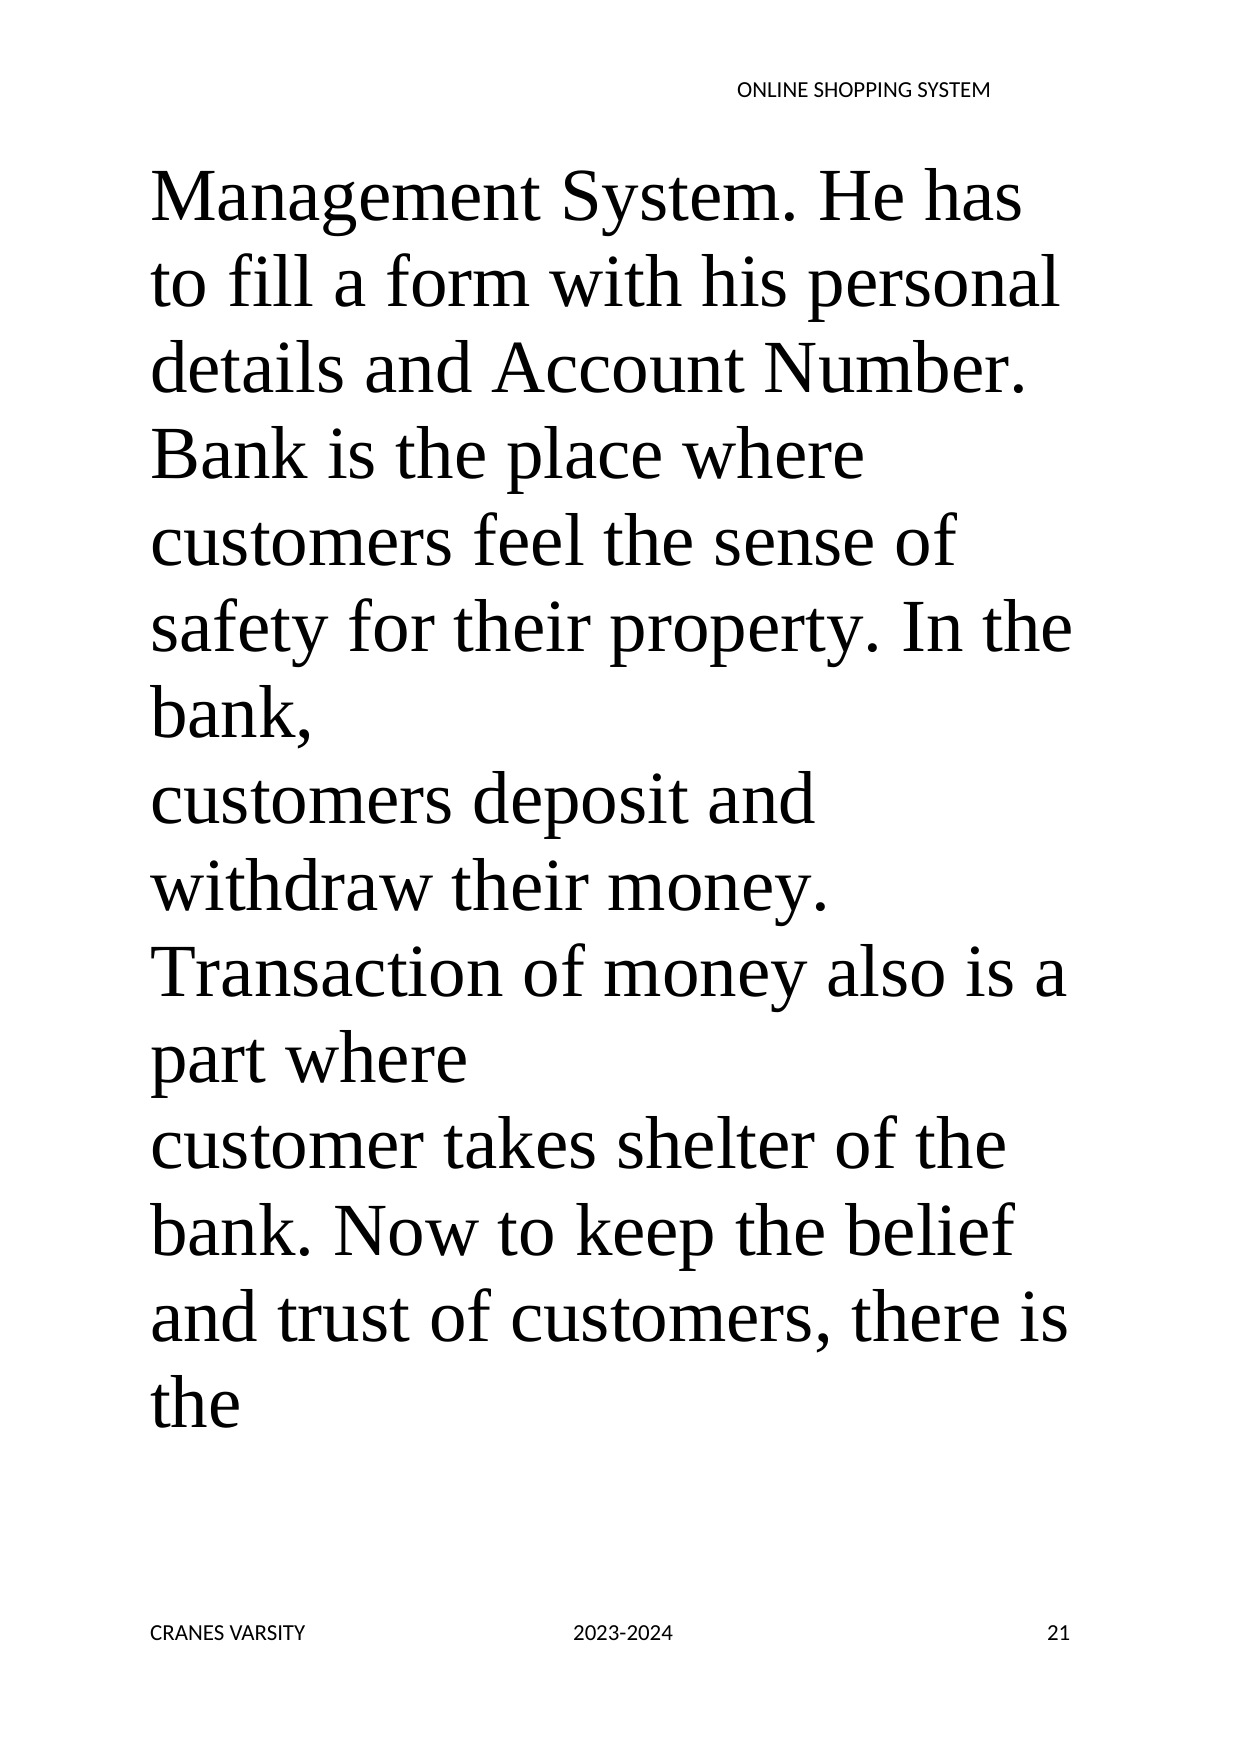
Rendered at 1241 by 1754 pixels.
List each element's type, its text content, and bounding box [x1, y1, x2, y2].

text customer takes shelter of the bank. Now to keep the belief and trust of customers, there is the [150, 1099, 1098, 1444]
text customers deposit and withdraw their money. Transaction of money also is a part where [150, 754, 1098, 1099]
text Management System. He has to fill a form with his personal details and Account Number. [150, 150, 1098, 409]
text Bank is the place where customers feel the sense of safety for their property. In the bank, [150, 409, 1098, 754]
